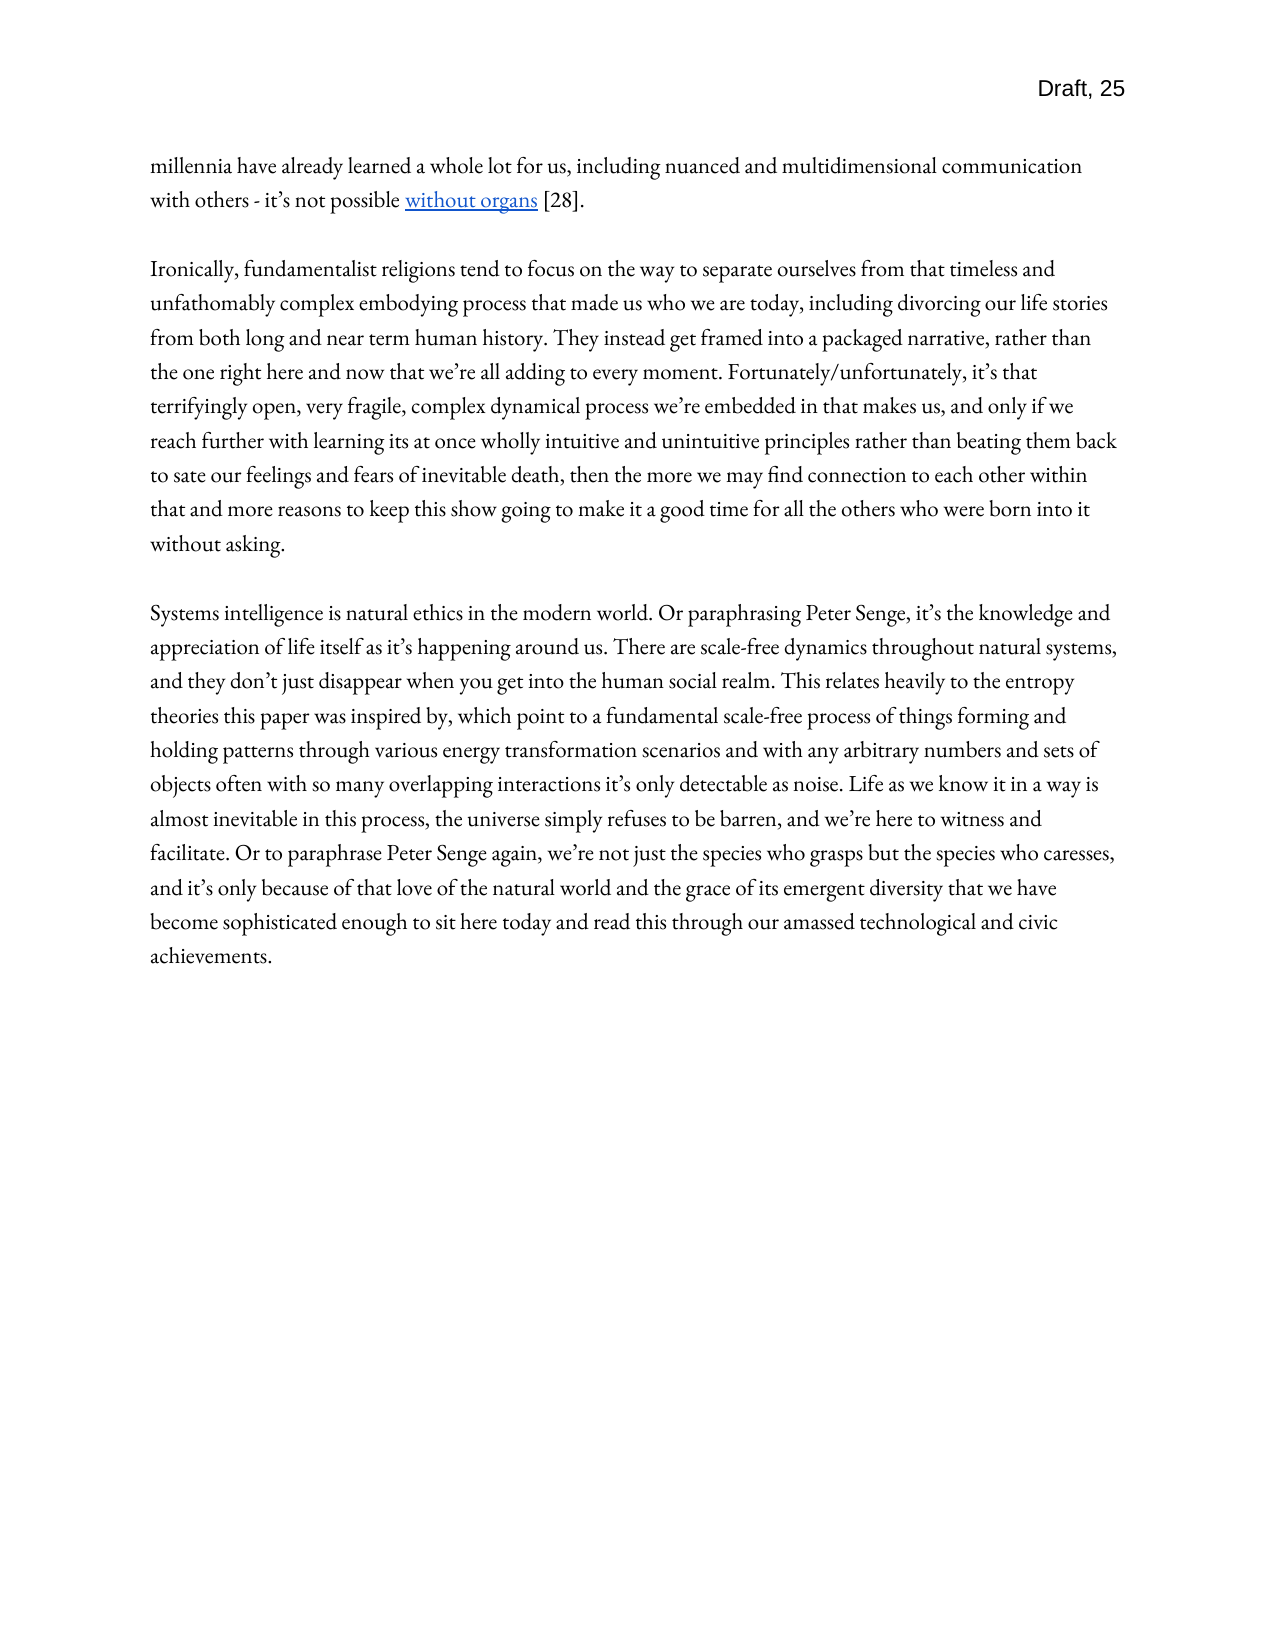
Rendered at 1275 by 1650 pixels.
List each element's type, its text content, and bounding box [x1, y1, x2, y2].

text Systems intelligence is natural ethics in the modern world. Or paraphrasing Peter Senge, it’s the knowledge and appreciation of life itself as it’s happening around us. There are scale-free dynamics throughout natural systems, and they don’t just disappear when you get into the human social realm. This relates heavily to the entropy theories this paper was inspired by, which point to a fundamental scale-free process of things forming and holding patterns through various energy transformation scenarios and with any arbitrary numbers and sets of objects often with so many overlapping interactions it’s only detectable as noise. Life as we know it in a way is almost inevitable in this process, the universe simply refuses to be barren, and we’re here to witness and facilitate. Or to paraphrase Peter Senge again, we’re not just the species who grasps but the species who caresses, and it’s only because of that love of the natural world and the grace of its emergent diversity that we have become sophisticated enough to sit here today and read this through our amassed technological and civic achievements. [150, 597, 1125, 971]
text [150, 150, 1125, 214]
text Ironically, fundamentalist religions tend to focus on the way to separate ourselves from that timeless and unfathomably complex embodying process that made us who we are today, including divorcing our life stories from both long and near term human history. They instead get framed into a packaged narrative, rather than the one right here and now that we’re all adding to every moment. Fortunately/unfortunately, it’s that terrifyingly open, very fragile, complex dynamical process we’re embedded in that makes us, and only if we reach further with learning its at once wholly intuitive and unintuitive principles rather than beating them back to sate our feelings and fears of inevitable death, then the more we may find connection to each other within that and more reasons to keep this show going to make it a good time for all the others who were born into it without asking. [150, 253, 1125, 558]
